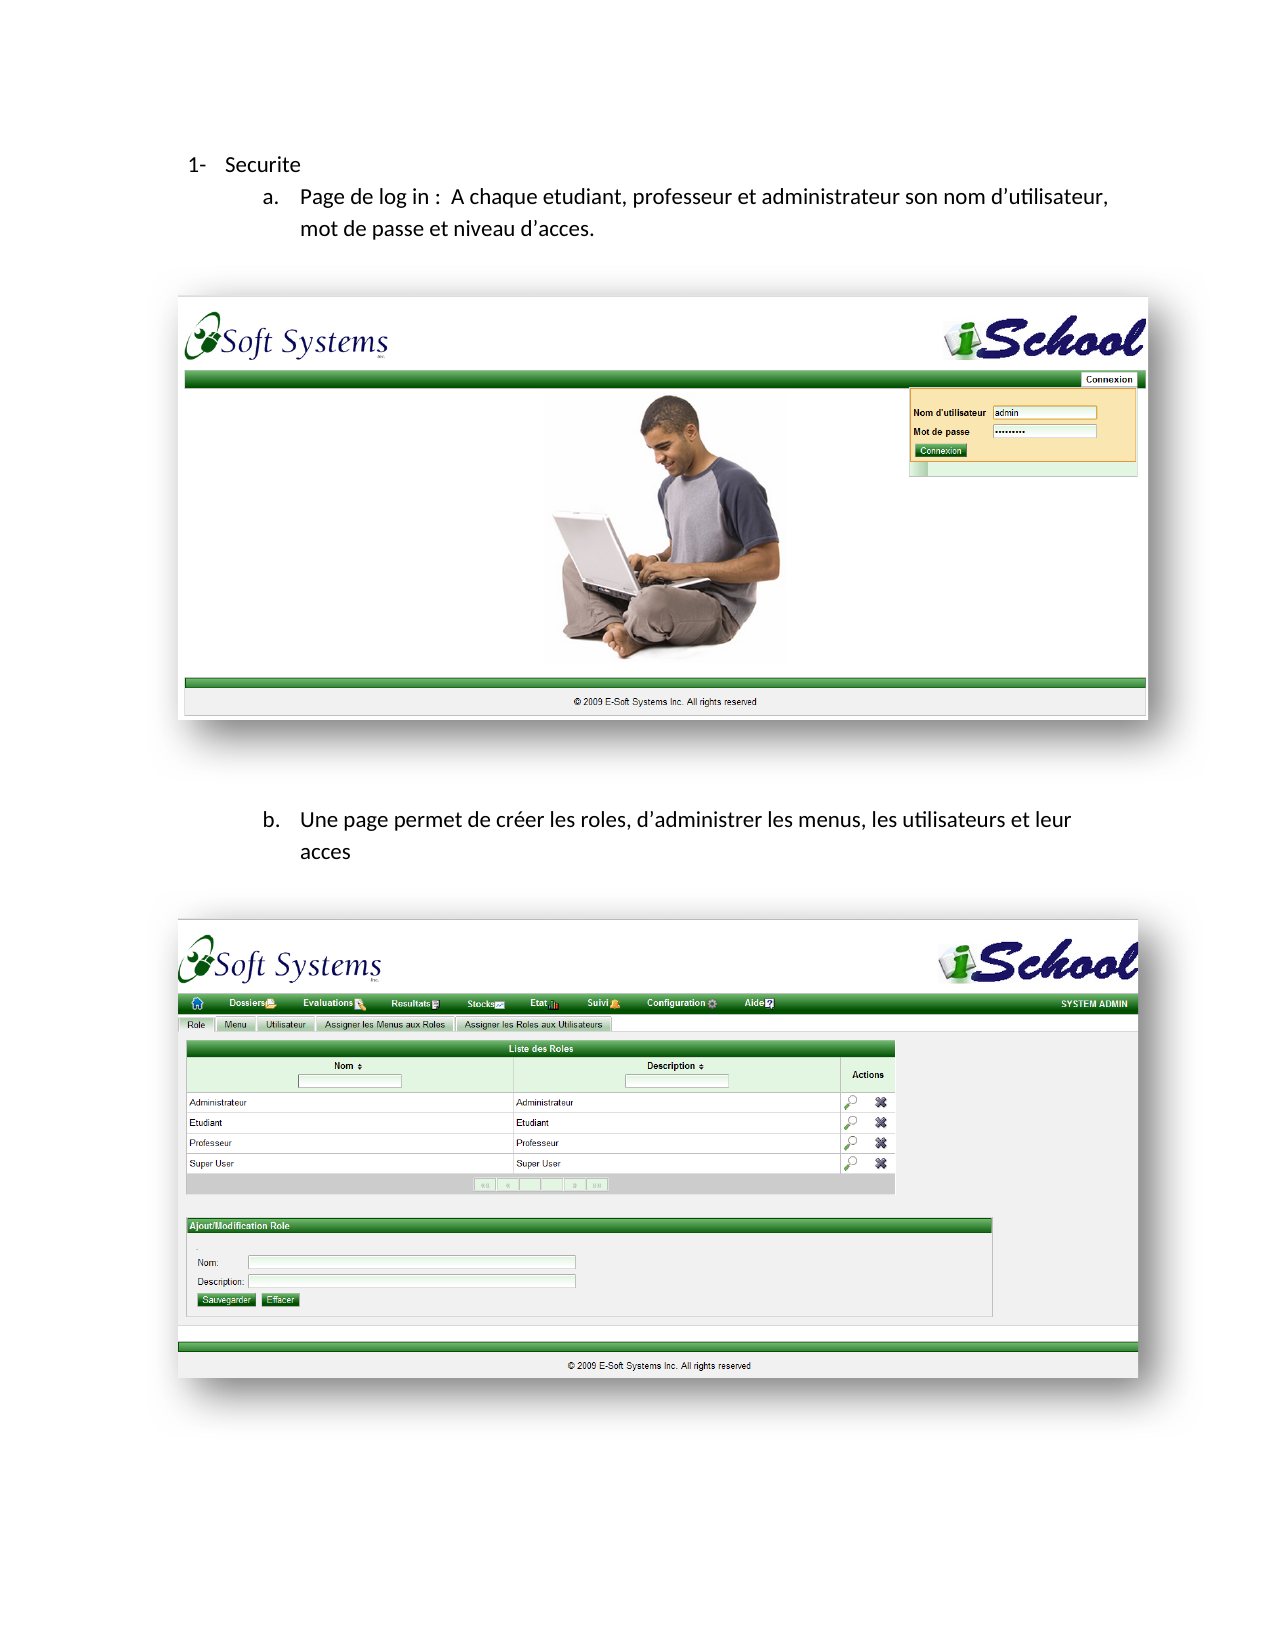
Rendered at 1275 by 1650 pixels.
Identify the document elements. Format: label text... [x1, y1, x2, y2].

list Page de log in : A chaque etudiant, professeur et administrateur son nom d’utilisateur, mot de passe et niveau d’acces. [262, 182, 1125, 242]
picture [178, 295, 1149, 720]
list Securite [187, 150, 1125, 178]
picture [178, 918, 1139, 1378]
list Une page permet de créer les roles, d’administrer les menus, les utilisateurs et leur acces [262, 805, 1125, 865]
